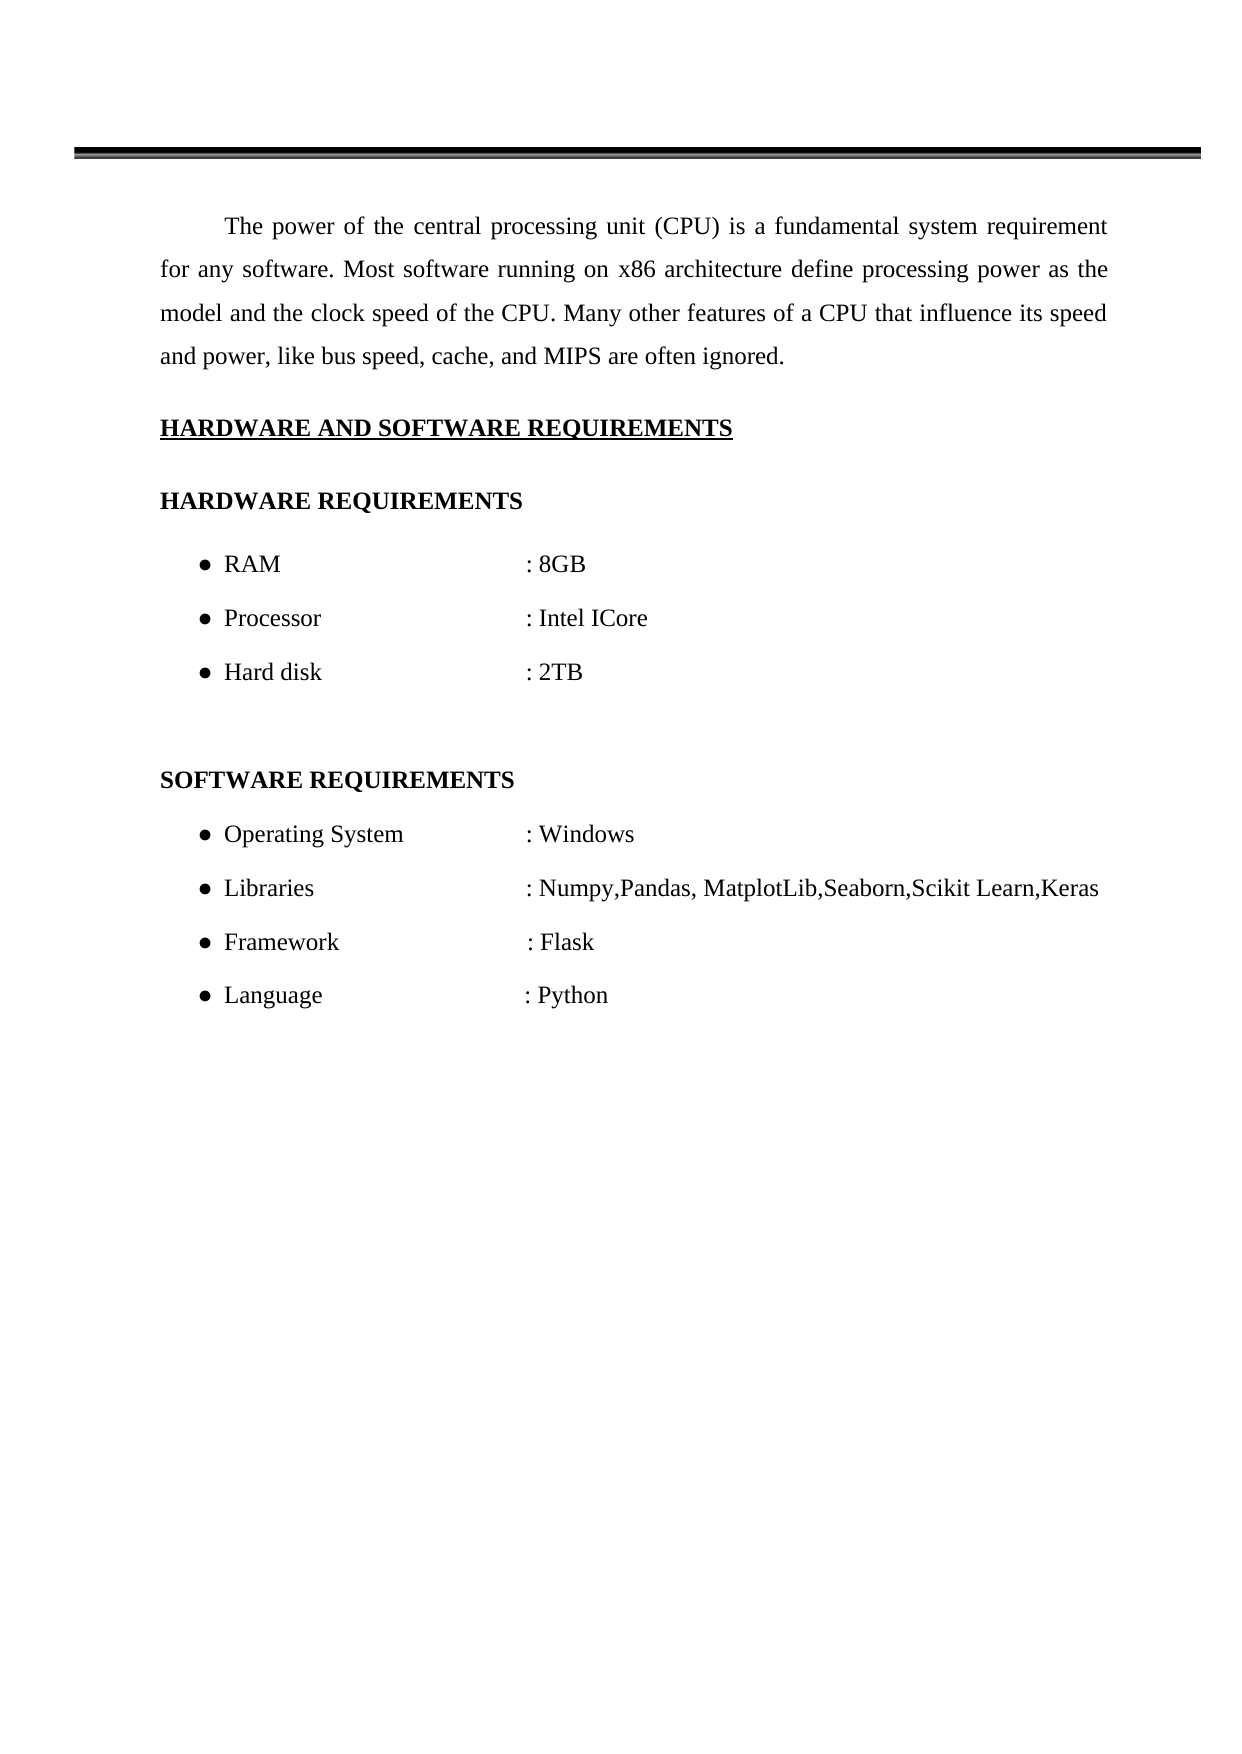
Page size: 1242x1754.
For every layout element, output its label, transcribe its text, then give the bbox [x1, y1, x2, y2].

subtitle HARDWARE REQUIREMENTS [160, 486, 1212, 514]
text The power of the central processing unit (CPU) is a fundamental system requirement for any software. Most software running on x86 architecture define processing power as the model and the clock speed of the CPU. Many other features of a CPU that influence its speed and power, like bus speed, cache, and MIPS are often ignored. [160, 211, 1108, 369]
list Language : Python [197, 979, 1212, 1009]
list Libraries : Numpy,Pandas, MatplotLib,Seaborn,Scikit Learn,Keras [197, 871, 1212, 902]
picture [74, 147, 1201, 159]
list Processor : Intel ICore [197, 602, 1212, 632]
subtitle SOFTWARE REQUIREMENTS [160, 765, 1212, 794]
text HARDWARE AND SOFTWARE REQUIREMENTS [160, 413, 1212, 442]
list Hard disk : 2TB [197, 656, 1212, 686]
list Framework : Flask [197, 925, 1212, 956]
list Operating System : Windows [197, 817, 1212, 848]
list RAM : 8GB [197, 548, 1212, 578]
